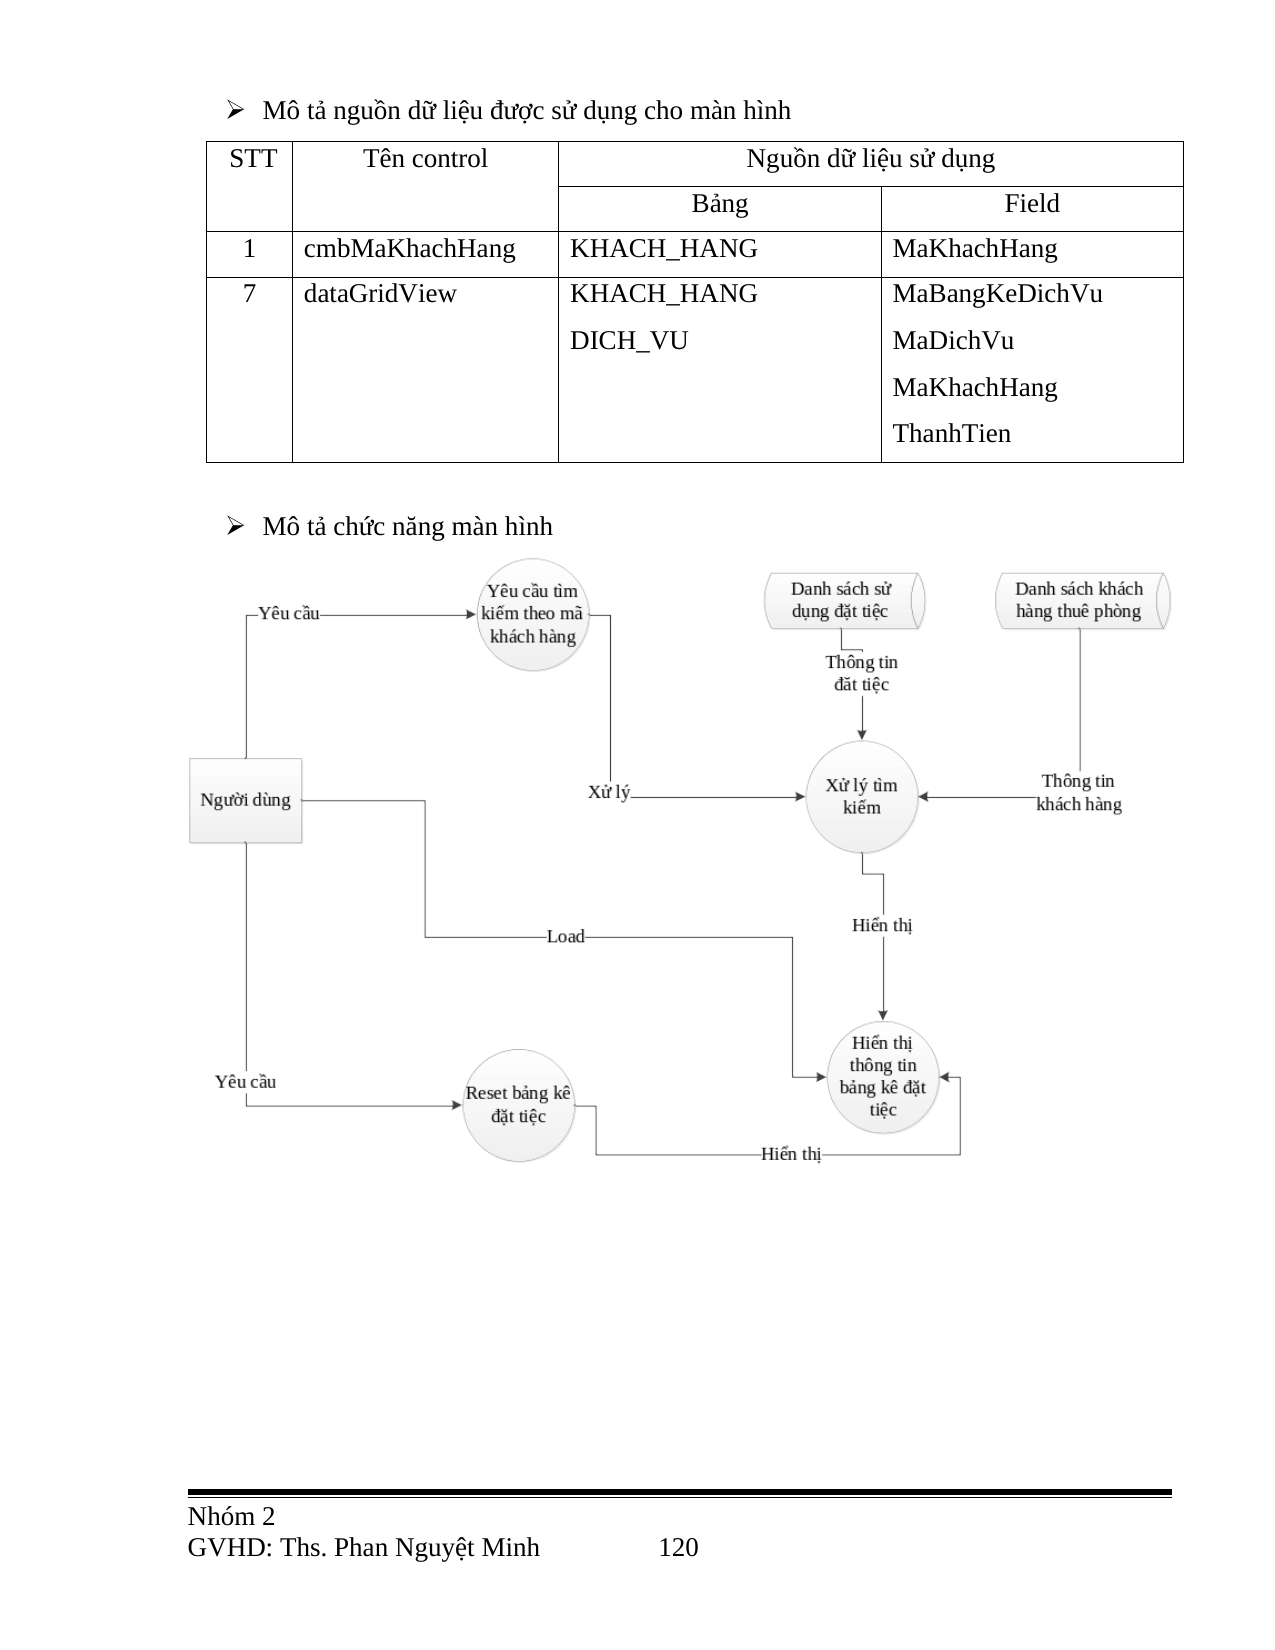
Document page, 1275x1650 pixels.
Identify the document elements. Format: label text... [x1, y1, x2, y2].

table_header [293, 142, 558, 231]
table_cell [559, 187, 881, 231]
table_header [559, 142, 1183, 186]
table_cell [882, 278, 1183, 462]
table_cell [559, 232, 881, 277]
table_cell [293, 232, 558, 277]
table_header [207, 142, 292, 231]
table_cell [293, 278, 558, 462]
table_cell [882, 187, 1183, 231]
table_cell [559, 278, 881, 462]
list Mô tả chức năng màn hình [225, 509, 1172, 541]
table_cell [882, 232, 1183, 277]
list Mô tả nguồn dữ liệu được sử dụng cho màn hình [225, 94, 1172, 125]
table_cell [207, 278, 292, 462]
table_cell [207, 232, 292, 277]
